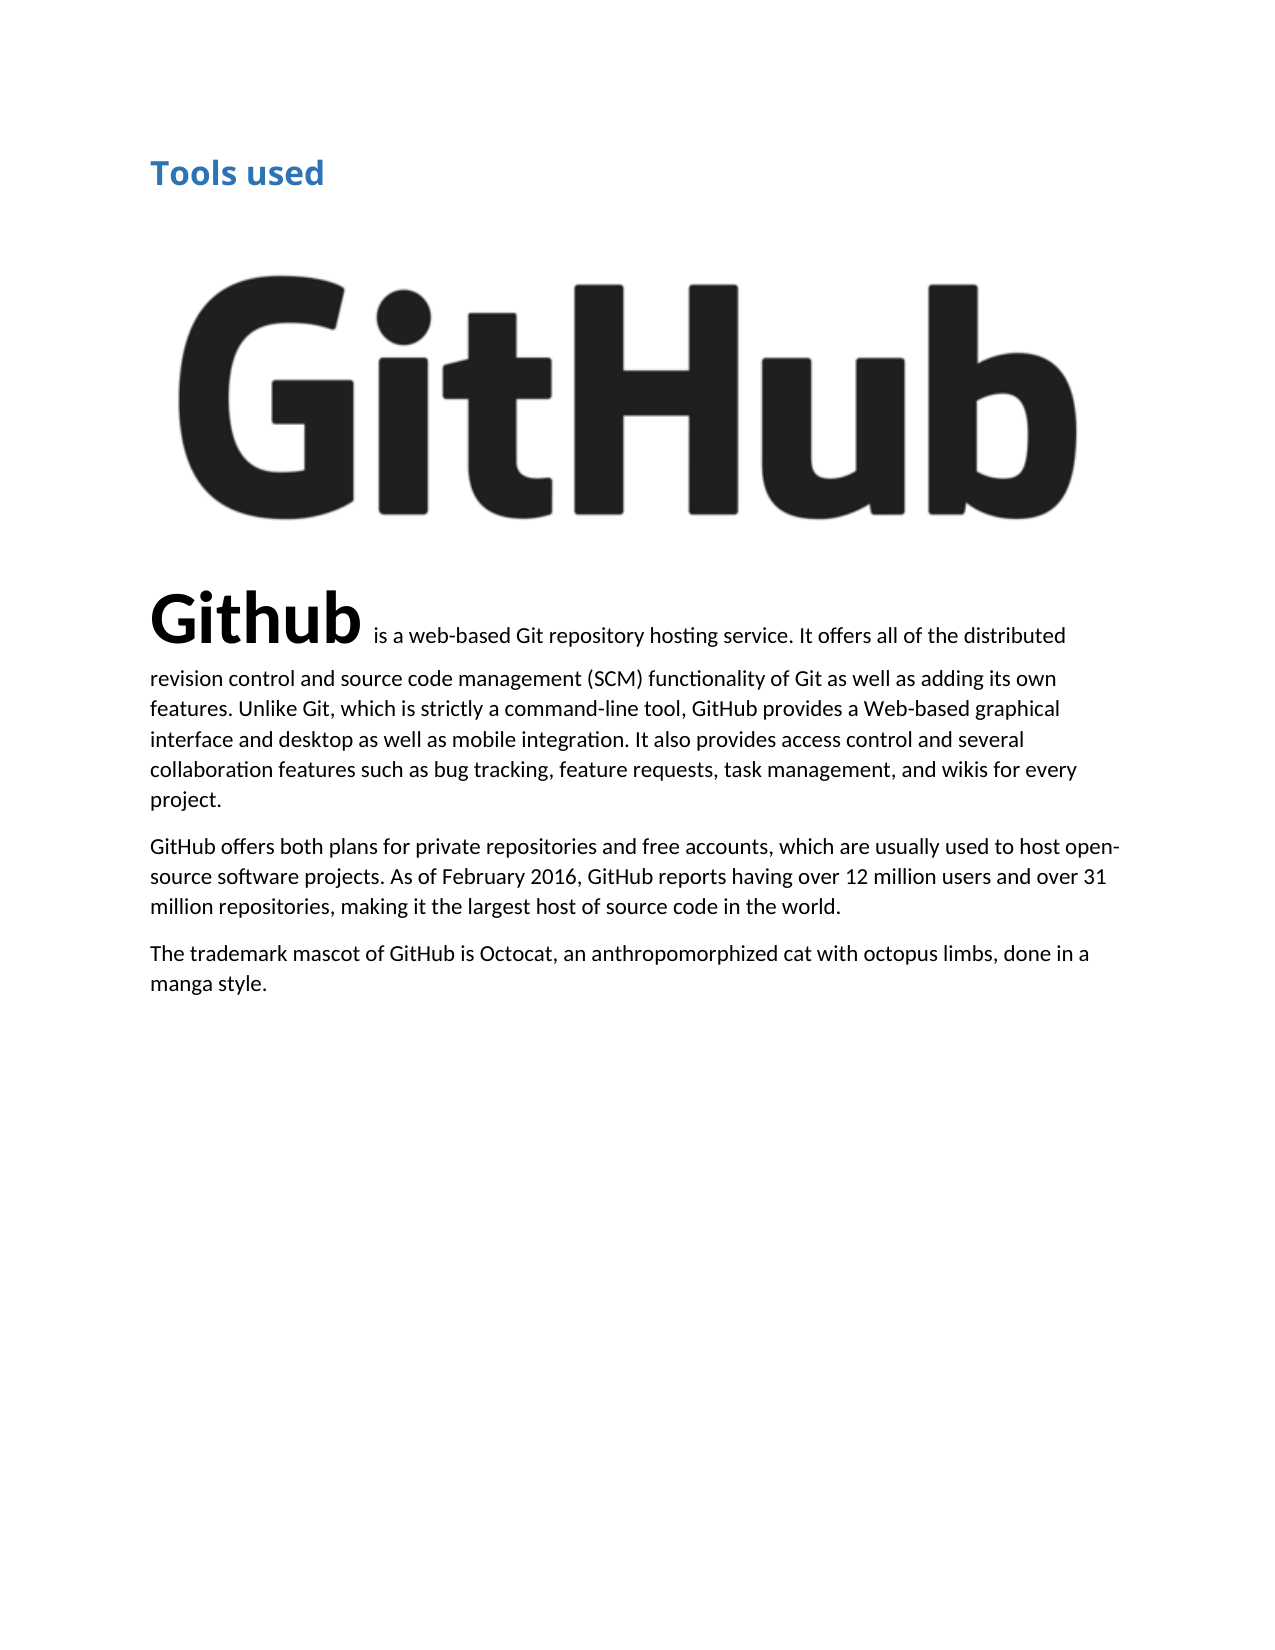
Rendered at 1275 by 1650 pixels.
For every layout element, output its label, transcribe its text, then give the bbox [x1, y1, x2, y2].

text The trademark mascot of GitHub is Octocat, an anthropomorphized cat with octopus limbs, done in a manga style. [150, 939, 1125, 997]
text GitHub offers both plans for private repositories and free accounts, which are usually used to host open-source software projects. As of February 2016, GitHub reports having over 12 million users and over 31 million repositories, making it the largest host of source code in the world. [150, 832, 1125, 920]
picture [150, 222, 1105, 564]
